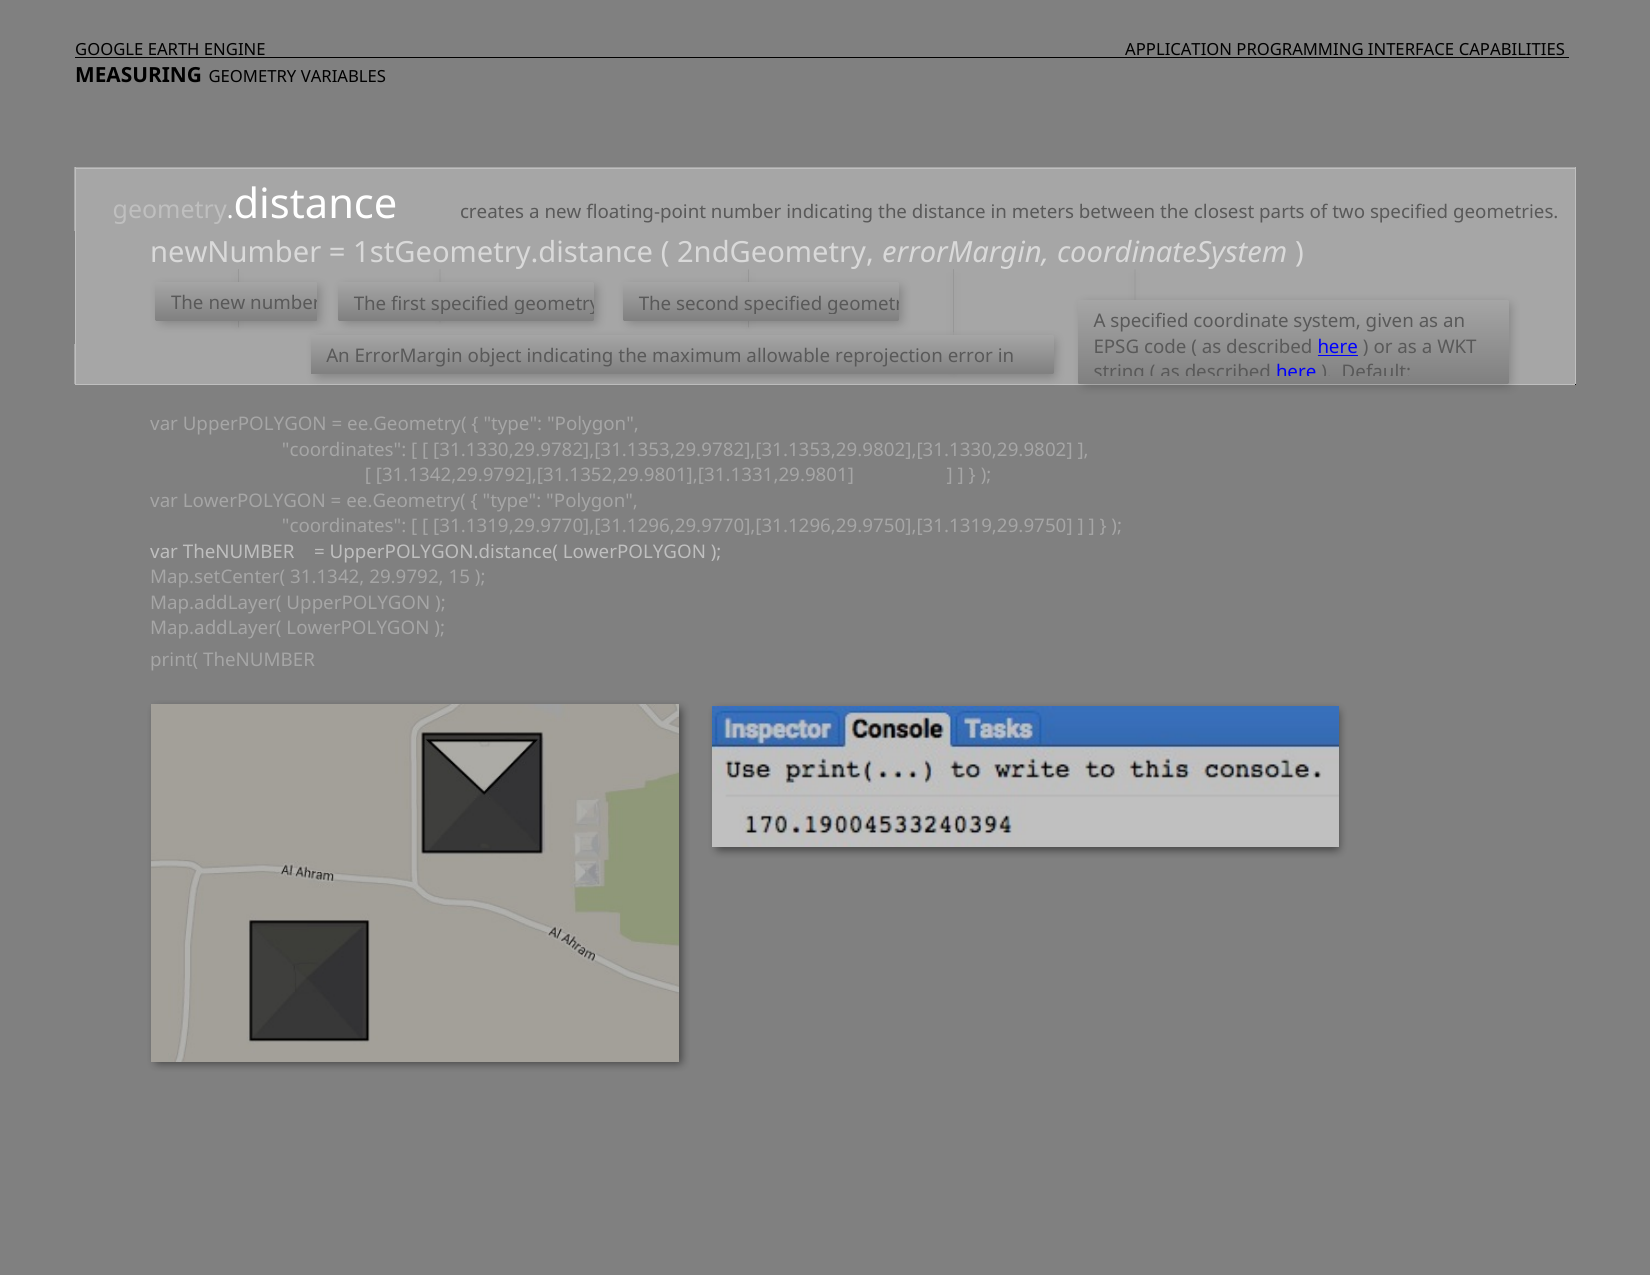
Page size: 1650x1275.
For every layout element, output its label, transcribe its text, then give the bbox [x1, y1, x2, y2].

text [ [31.1342,29.9792],[31.1352,29.9801],[31.1331,29.9801] ] ] } ); [150, 461, 1575, 487]
text MEASURING GEOMETRY VARIABLES [75, 60, 1575, 89]
text Map.addLayer( UpperPOLYGON ); [150, 589, 1575, 614]
text geometry.distance creates a new floating-point number indicating the distance in meters between the closest parts of two specified geometries. [76, 169, 1575, 231]
text var TheNUMBER = UpperPOLYGON.distance( LowerPOLYGON ); [150, 538, 1575, 563]
picture [151, 704, 679, 1062]
text Map.addLayer( LowerPOLYGON ); [150, 614, 1575, 640]
text "coordinates": [ [ [31.1330,29.9782],[31.1353,29.9782],[31.1353,29.9802],[31.1330,29.9802] ], [150, 436, 1575, 461]
text var UpperPOLYGON = ee.Geometry( { "type": "Polygon", [150, 410, 1575, 436]
text var LowerPOLYGON = ee.Geometry( { "type": "Polygon", [150, 487, 1575, 512]
text Map.setCenter( 31.1342, 29.9792, 15 ); [150, 563, 1575, 589]
text "coordinates": [ [ [31.1319,29.9770],[31.1296,29.9770],[31.1296,29.9750],[31.1319,29.9750] ] ] } ); [150, 512, 1575, 538]
text newNumber = 1stGeometry.distance ( 2ndGeometry, errorMargin, coordinateSystem ) [76, 231, 1575, 271]
text GOOGLE EARTH ENGINE APPLICATION PROGRAMMING INTERFACE CAPABILITIES [75, 37, 1575, 60]
text print( TheNUMBER [75, 640, 1575, 673]
picture [712, 706, 1339, 847]
